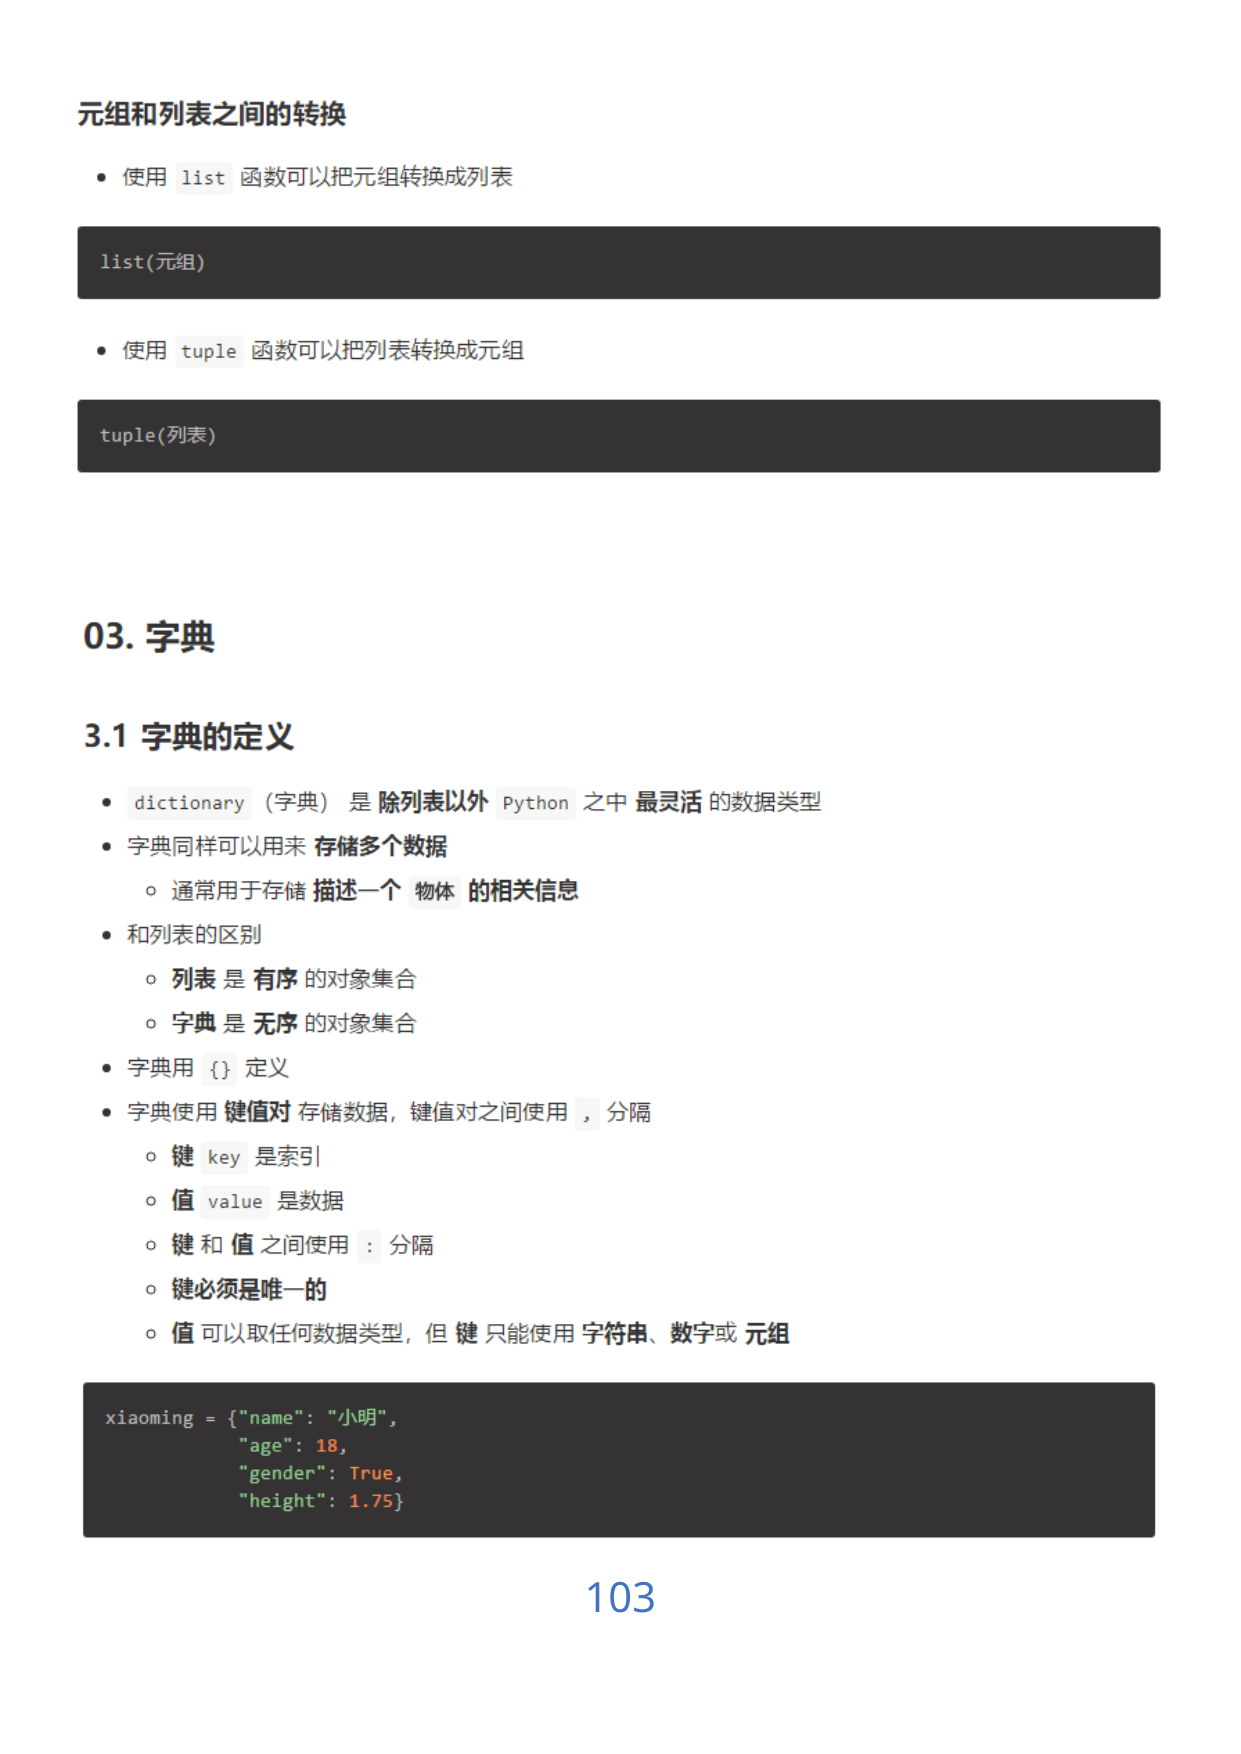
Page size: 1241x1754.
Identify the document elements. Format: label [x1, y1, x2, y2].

picture [75, 610, 1165, 1546]
picture [75, 90, 1165, 481]
